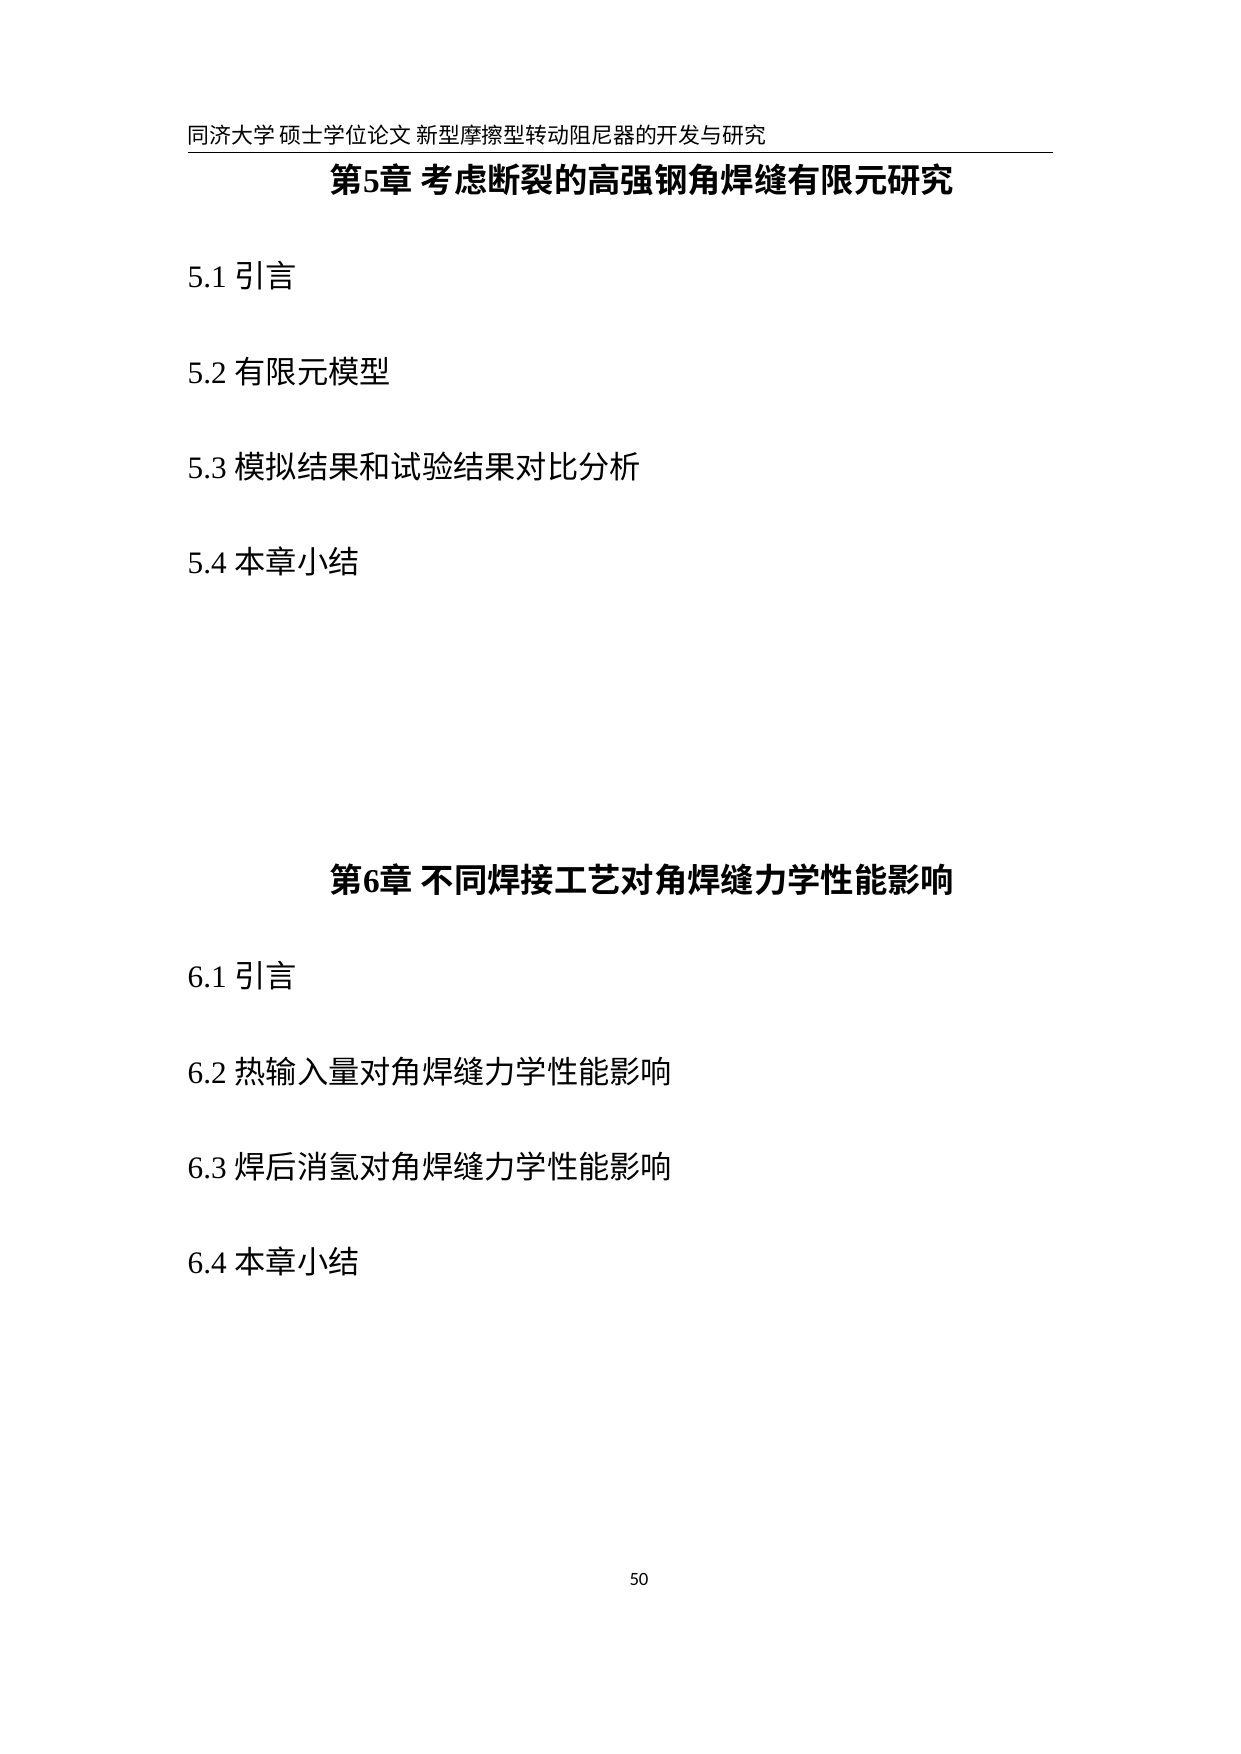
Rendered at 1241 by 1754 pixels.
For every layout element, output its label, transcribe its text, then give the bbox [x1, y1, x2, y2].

subtitle 热输入量对角焊缝力学性能影响 [187, 1047, 1053, 1092]
subtitle 有限元模型 [187, 347, 1053, 392]
subtitle 引言 [187, 952, 1053, 997]
subtitle 焊后消氢对角焊缝力学性能影响 [187, 1142, 1053, 1187]
subtitle 考虑断裂的高强钢角焊缝有限元研究 [276, 153, 1053, 202]
subtitle 本章小结 [187, 537, 1053, 582]
subtitle 引言 [187, 252, 1053, 297]
subtitle 本章小结 [187, 1237, 1053, 1282]
subtitle 不同焊接工艺对角焊缝力学性能影响 [276, 853, 1053, 902]
subtitle 模拟结果和试验结果对比分析 [187, 442, 1053, 487]
